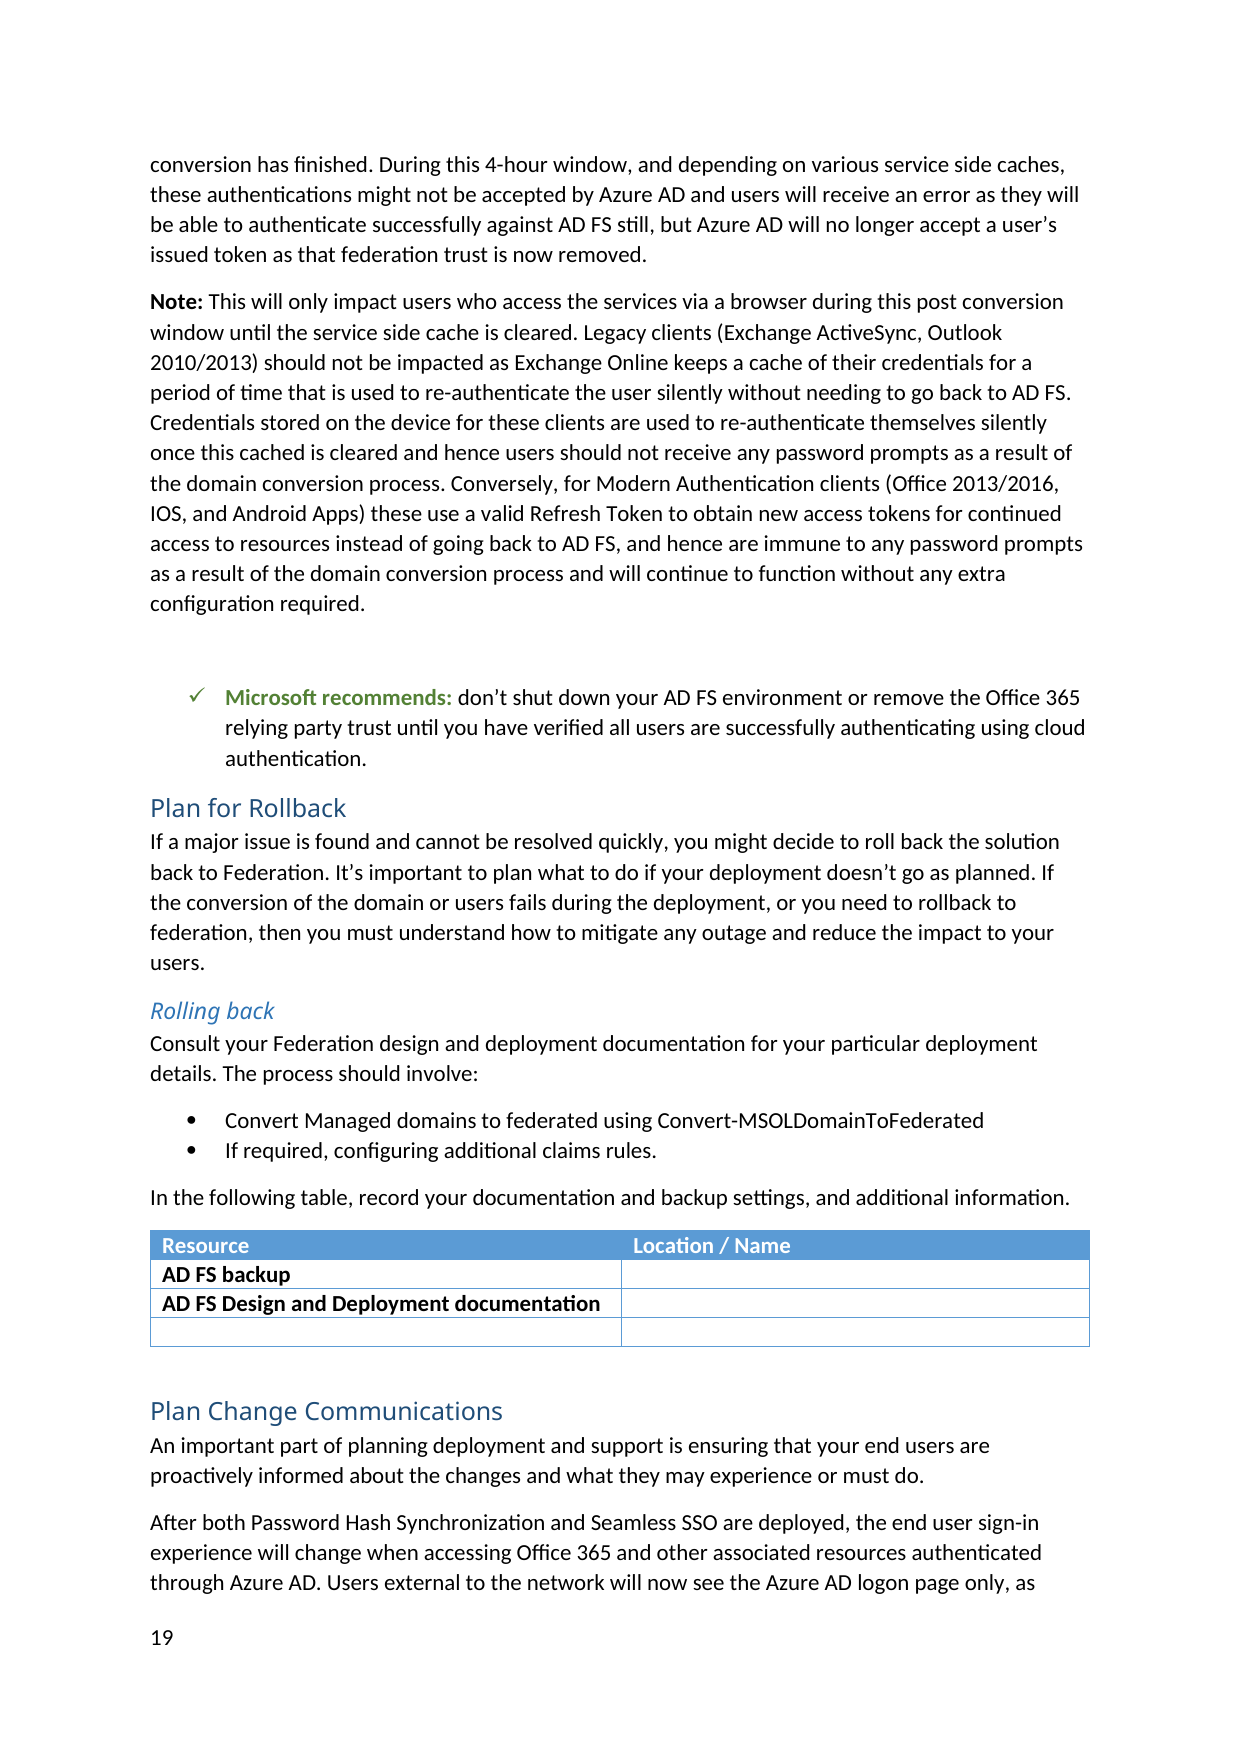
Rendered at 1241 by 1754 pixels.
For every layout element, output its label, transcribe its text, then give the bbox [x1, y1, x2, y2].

text Note: This will only impact users who access the services via a browser during this post conversion window until the service side cache is cleared. Legacy clients (Exchange ActiveSync, Outlook 2010/2013) should not be impacted as Exchange Online keeps a cache of their credentials for a period of time that is used to re-authenticate the user silently without needing to go back to AD FS. Credentials stored on the device for these clients are used to re-authenticate themselves silently once this cached is cleared and hence users should not receive any password prompts as a result of the domain conversion process. Conversely, for Modern Authentication clients (Office 2013/2016, IOS, and Android Apps) these use a valid Refresh Token to obtain new access tokens for continued access to resources instead of going back to AD FS, and hence are immune to any password prompts as a result of the domain conversion process and will continue to function without any extra configuration required. [150, 287, 1090, 618]
list Microsoft recommends: don’t shut down your AD FS environment or remove the Office 365 relying party trust until you have verified all users are successfully authenticating using cloud authentication. [187, 683, 1090, 772]
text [150, 1508, 1090, 1596]
subtitle Rolling back [150, 995, 1090, 1026]
subtitle Plan Change Communications [150, 1394, 1090, 1428]
table_cell AD FS backup [151, 1260, 621, 1288]
table_cell [622, 1289, 1089, 1317]
table_cell [622, 1260, 1089, 1288]
text Consult your Federation design and deployment documentation for your particular deployment details. The process should involve: [150, 1029, 1090, 1087]
text An important part of planning deployment and support is ensuring that your end users are proactively informed about the changes and what they may experience or must do. [150, 1431, 1090, 1489]
table_cell AD FS Design and Deployment documentation [151, 1289, 621, 1317]
text If a major issue is found and cannot be resolved quickly, you might decide to roll back the solution back to Federation. It’s important to plan what to do if your deployment doesn’t go as planned. If the conversion of the domain or users fails during the deployment, or you need to rollback to federation, then you must understand how to mitigate any outage and reduce the impact to your users. [150, 827, 1090, 976]
table_header Resource [151, 1231, 622, 1259]
table_cell [151, 1318, 621, 1346]
table_cell [622, 1318, 1089, 1346]
list If required, configuring additional claims rules. [187, 1136, 1090, 1164]
text In the following table, record your documentation and backup settings, and additional information. [150, 1183, 1090, 1211]
table_header Location / Name [622, 1231, 1089, 1259]
list Convert Managed domains to federated using Convert-MSOLDomainToFederated [187, 1106, 1090, 1134]
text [150, 150, 1090, 269]
subtitle Plan for Rollback [150, 791, 1090, 825]
